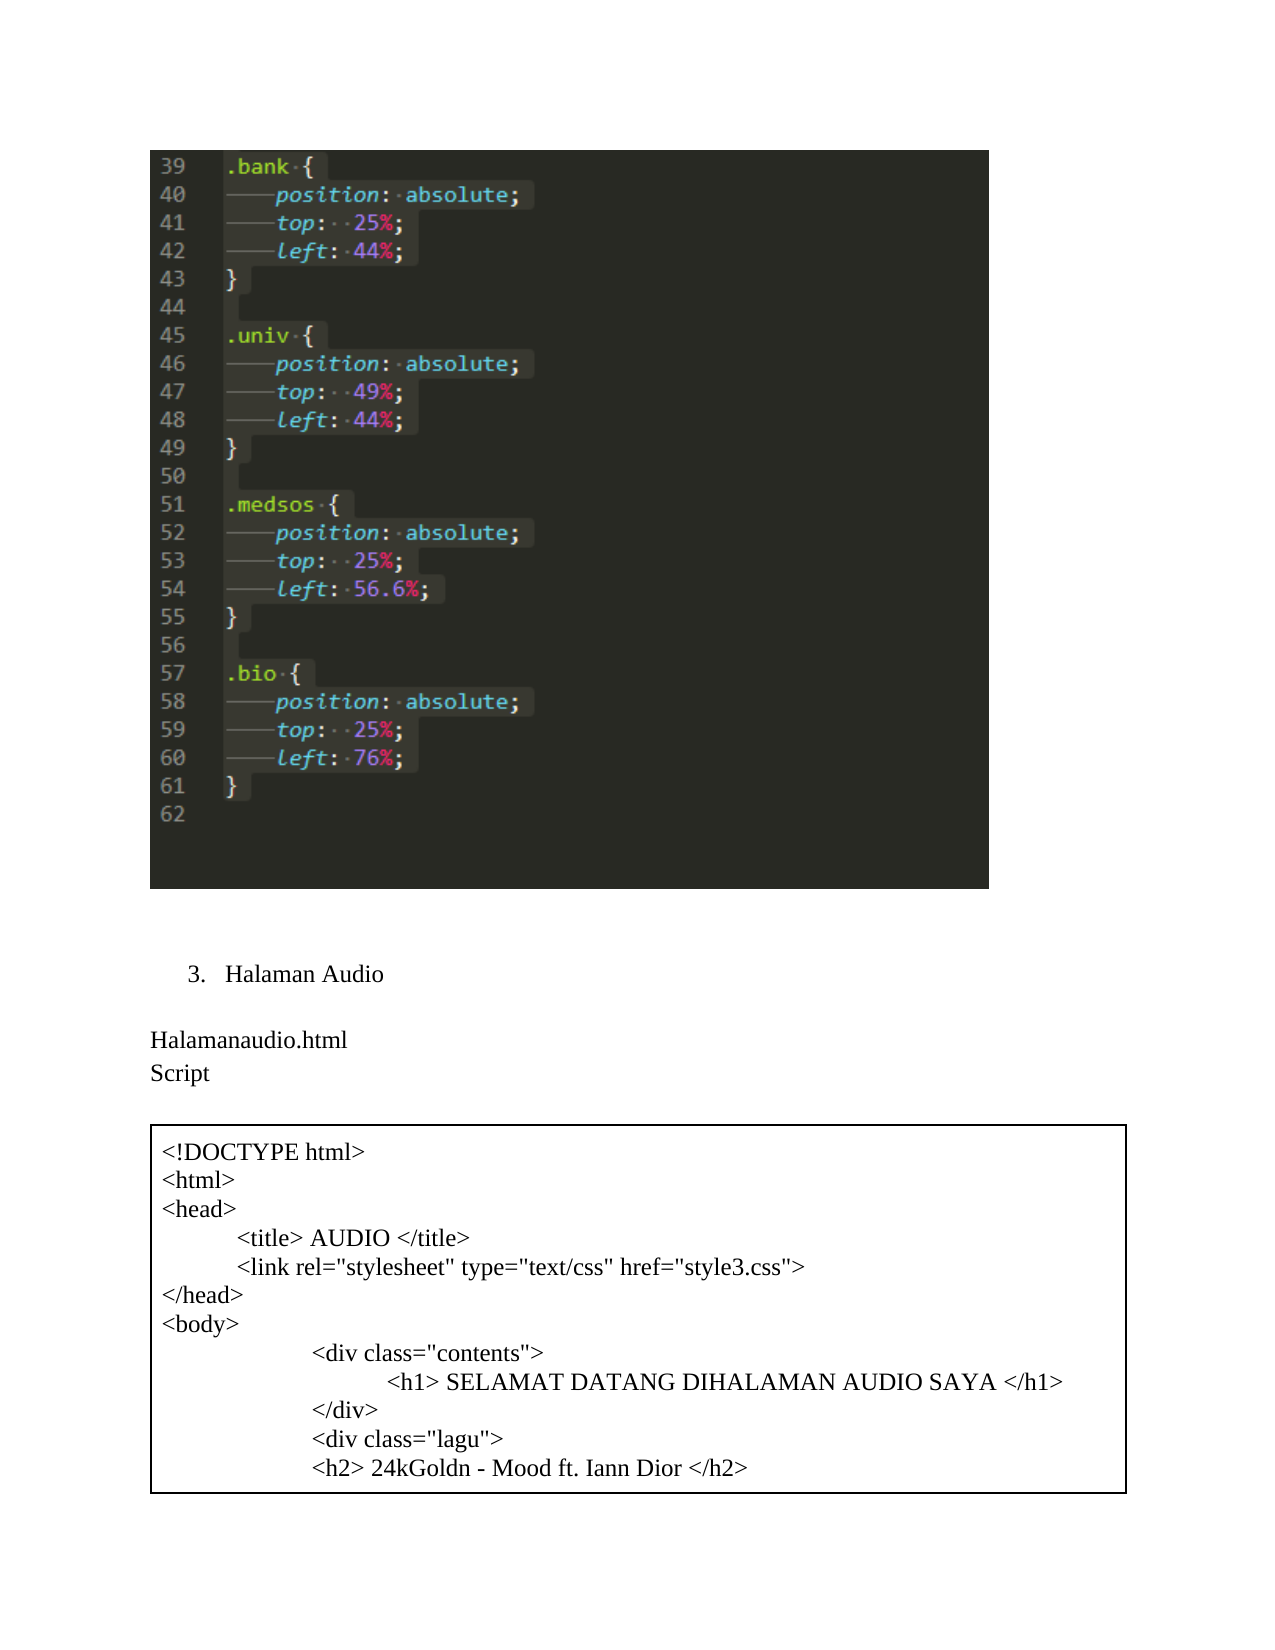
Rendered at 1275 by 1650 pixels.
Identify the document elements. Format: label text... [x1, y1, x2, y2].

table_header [152, 1126, 1125, 1492]
list Halaman Audio [187, 959, 1125, 988]
text Halamanaudio.html [150, 1025, 1125, 1054]
text Script [150, 1058, 1125, 1087]
picture [150, 150, 989, 889]
